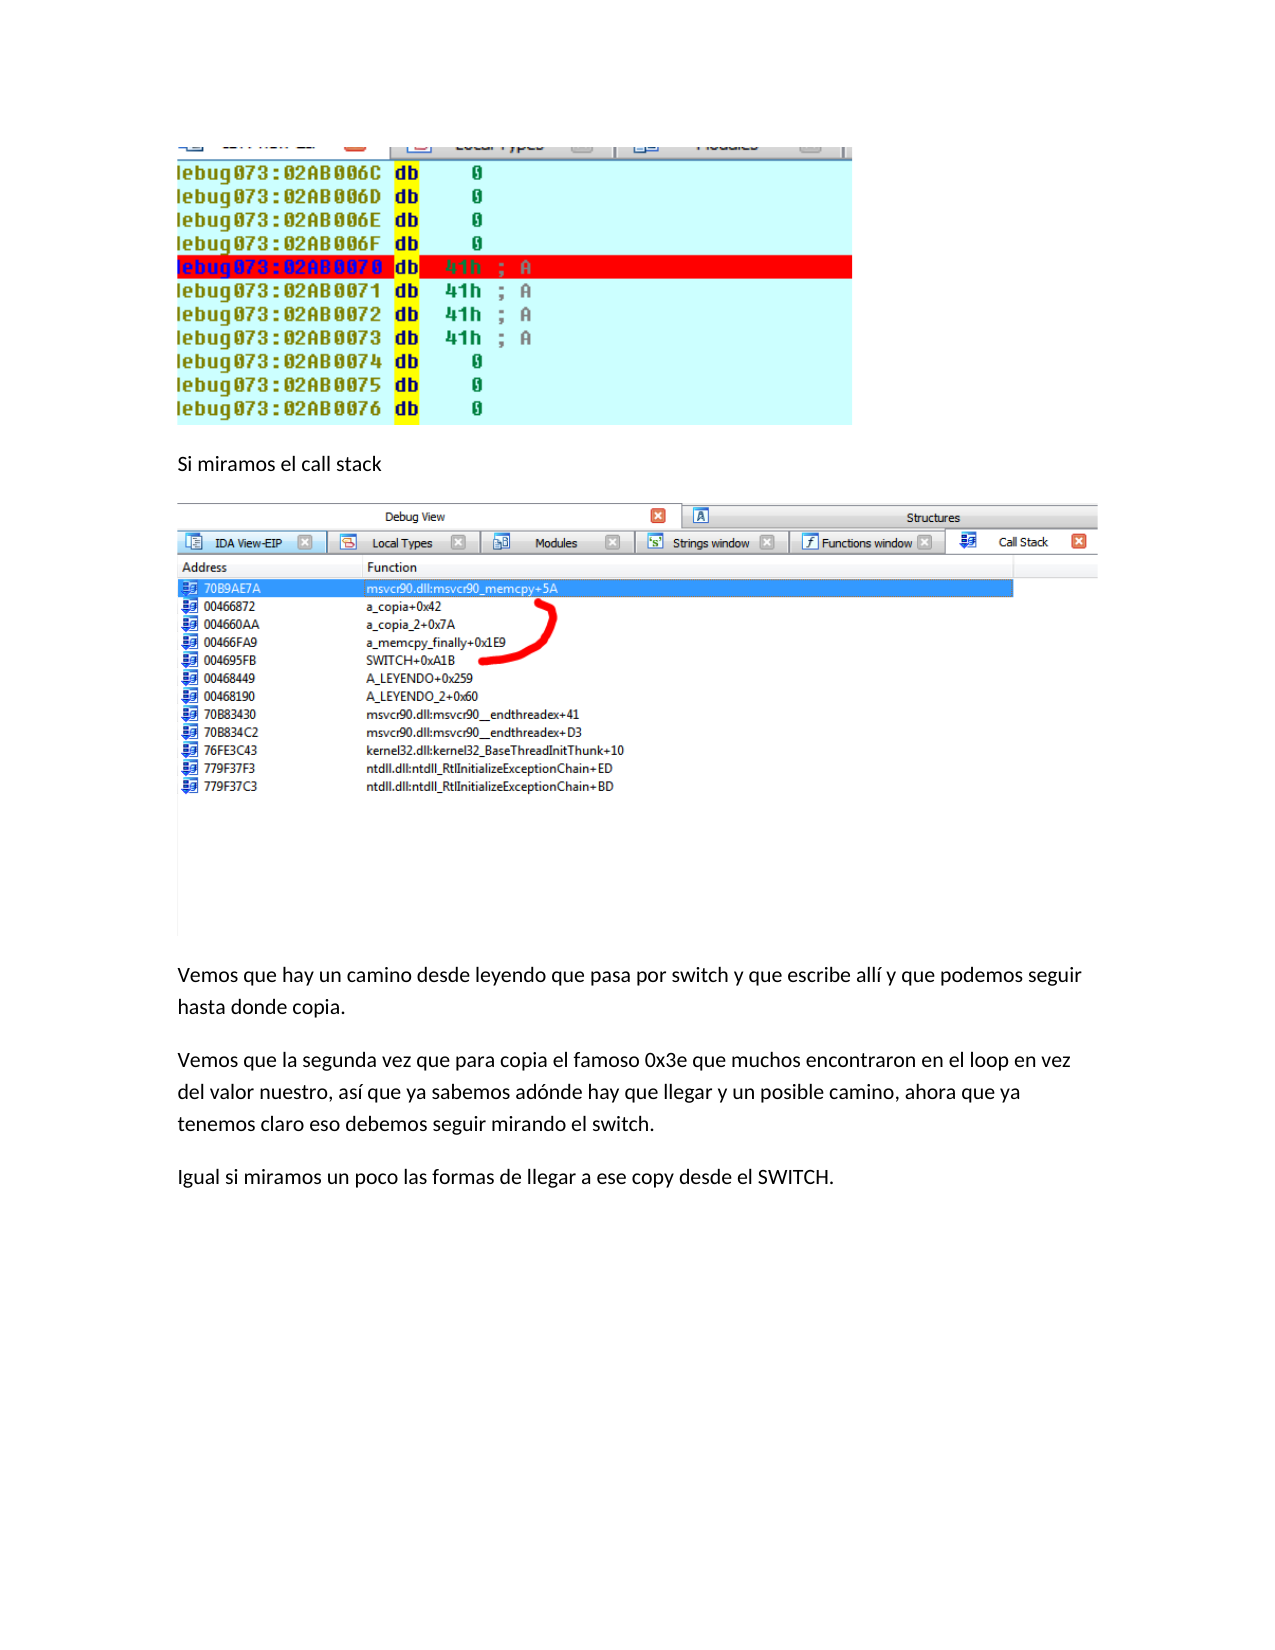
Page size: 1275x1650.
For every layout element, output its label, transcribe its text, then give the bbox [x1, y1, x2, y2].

text Si miramos el call stack [177, 450, 1098, 477]
text Vemos que la segunda vez que para copia el famoso 0x3e que muchos encontraron en el loop en vez del valor nuestro, así que ya sabemos adónde hay que llegar y un posible camino, ahora que ya tenemos claro eso debemos seguir mirando el switch. [177, 1046, 1098, 1137]
picture [177, 503, 1098, 936]
text Vemos que hay un camino desde leyendo que pasa por switch y que escribe allí y que podemos seguir hasta donde copia. [177, 962, 1098, 1020]
text Igual si miramos un poco las formas de llegar a ese copy desde el SWITCH. [177, 1163, 1098, 1190]
picture [177, 147, 853, 425]
